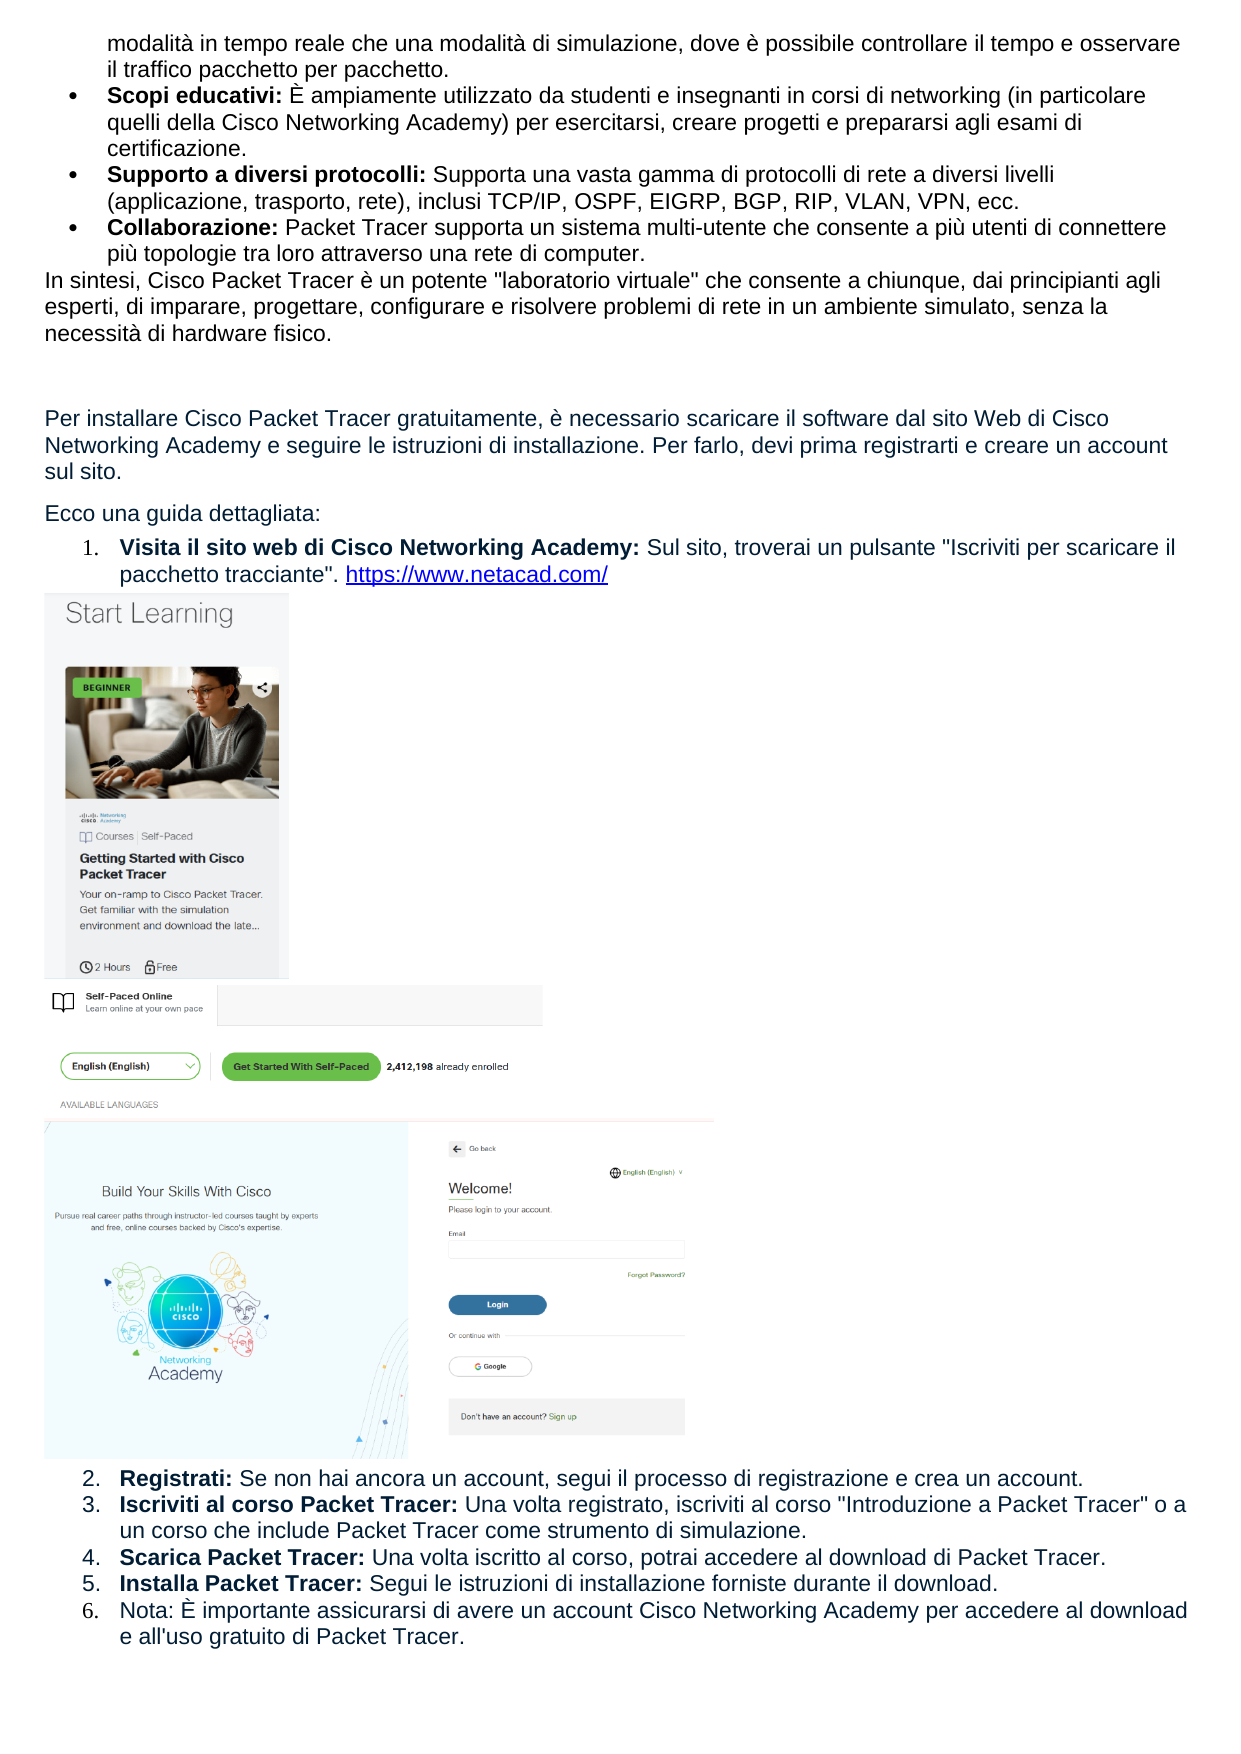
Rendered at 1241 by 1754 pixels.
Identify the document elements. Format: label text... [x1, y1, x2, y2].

list Supporto a diversi protocolli: Supporta una vasta gamma di protocolli di rete a diversi livelli (applicazione, trasporto, rete), inclusi TCP/IP, OSPF, EIGRP, BGP, RIP, VLAN, VPN, ecc. [69, 161, 1196, 214]
text In sintesi, Cisco Packet Tracer è un potente "laboratorio virtuale" che consente a chiunque, dai principianti agli esperti, di imparare, progettare, configurare e risolvere problemi di rete in un ambiente simulato, senza la necessità di hardware fisico. [44, 267, 1196, 346]
list Installa Packet Tracer: Segui le istruzioni di installazione forniste durante il download. [82, 1570, 1196, 1597]
list Collaborazione: Packet Tracer supporta un sistema multi-utente che consente a più utenti di connettere più topologie tra loro attraverso una rete di computer. [69, 214, 1196, 267]
list Iscriviti al corso Packet Tracer: Una volta registrato, iscriviti al corso "Introduzione a Packet Tracer" o a un corso che include Packet Tracer come strumento di simulazione. [82, 1491, 1196, 1544]
list Visita il sito web di Cisco Networking Academy: Sul sito, troverai un pulsante "Iscriviti per scaricare il pacchetto tracciante". https://www.netacad.com/ [82, 534, 1196, 587]
picture [44, 1118, 714, 1459]
picture [44, 593, 289, 979]
list Scopi educativi: È ampiamente utilizzato da studenti e insegnanti in corsi di networking (in particolare quelli della Cisco Networking Academy) per esercitarsi, creare progetti e prepararsi agli esami di certificazione. [69, 82, 1196, 161]
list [69, 29, 1196, 82]
list Scarica Packet Tracer: Una volta iscritto al corso, potrai accedere al download di Packet Tracer. [82, 1544, 1196, 1570]
text Per installare Cisco Packet Tracer gratuitamente, è necessario scaricare il software dal sito Web di Cisco Networking Academy e seguire le istruzioni di installazione. Per farlo, devi prima registrarti e creare un account sul sito. [44, 405, 1196, 484]
picture [44, 985, 543, 1112]
list Nota: È importante assicurarsi di avere un account Cisco Networking Academy per accedere al download e all'uso gratuito di Packet Tracer. [82, 1597, 1196, 1649]
list Registrati: Se non hai ancora un account, segui il processo di registrazione e crea un account. [82, 1465, 1196, 1491]
text Ecco una guida dettagliata: [44, 500, 1196, 526]
